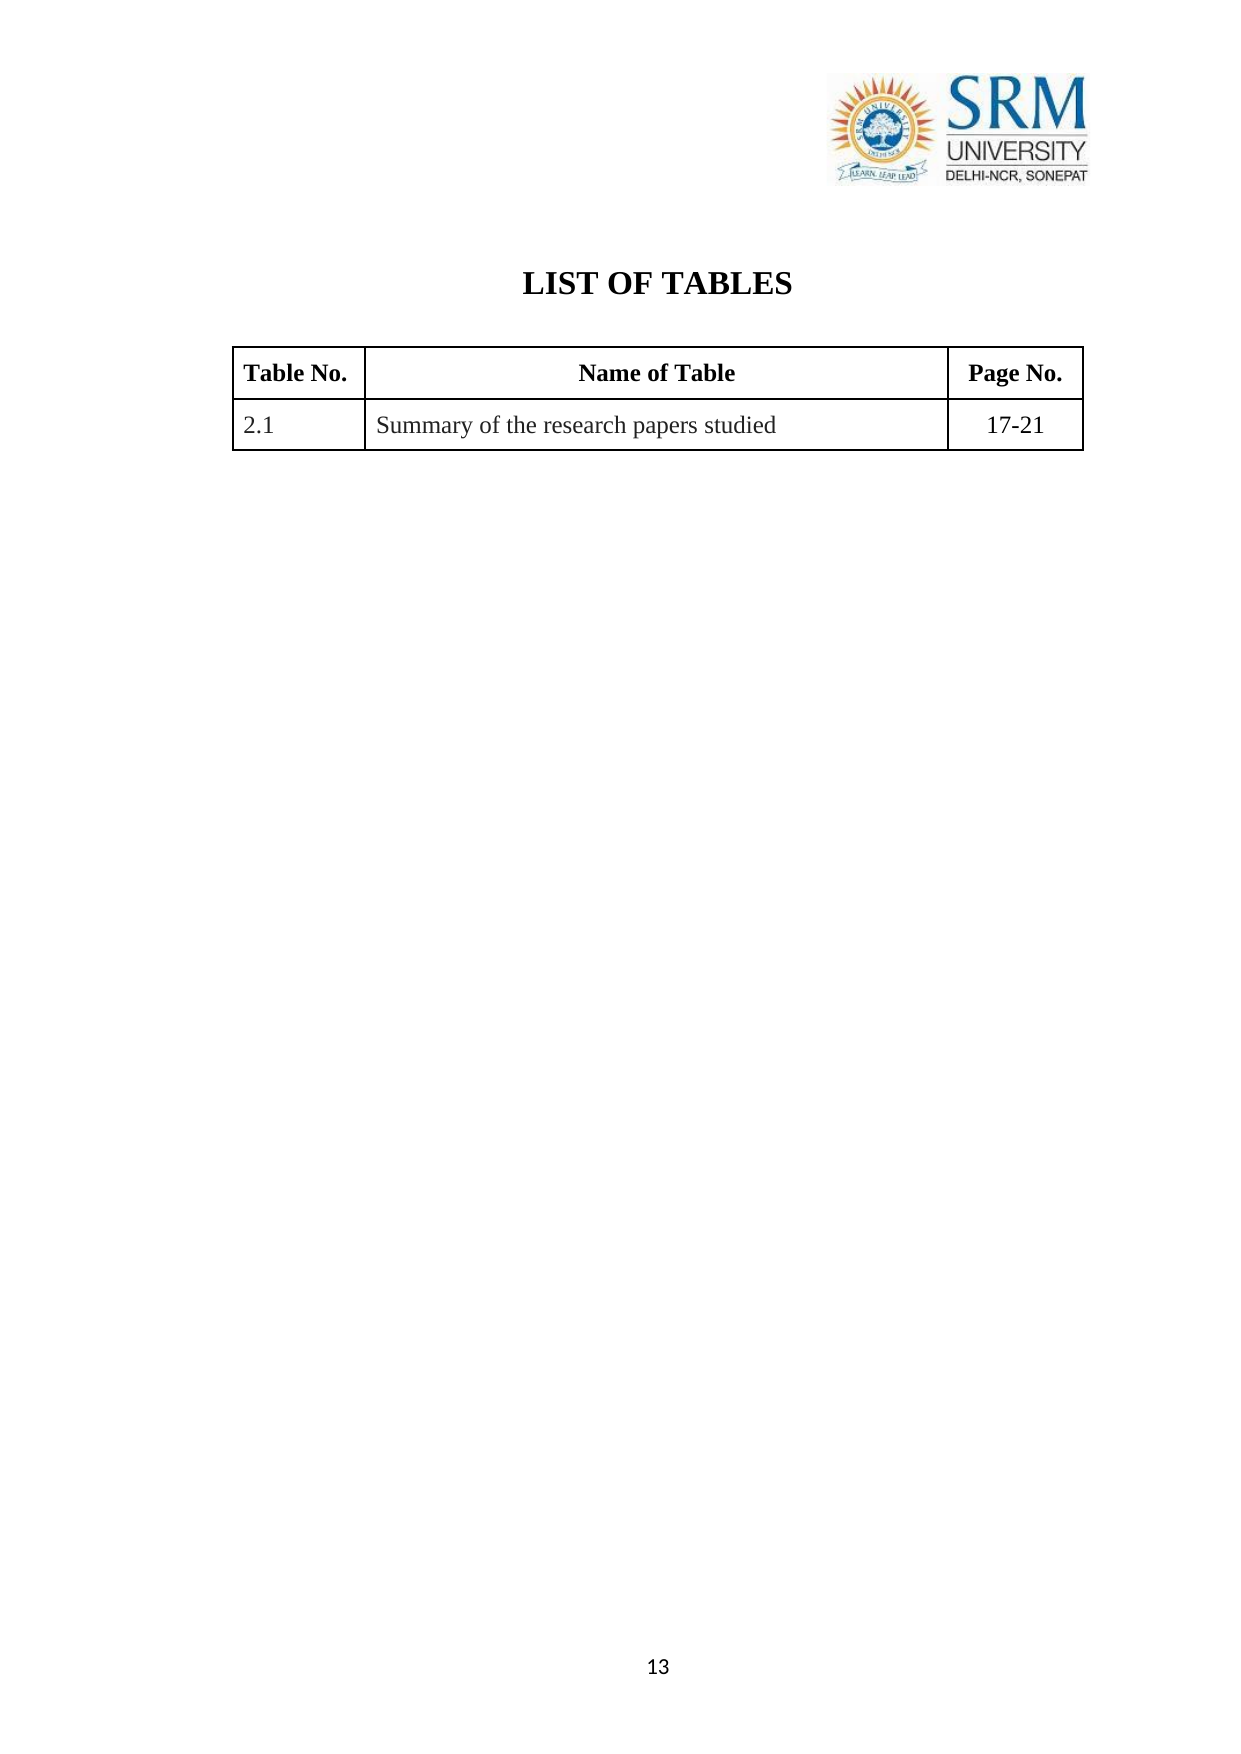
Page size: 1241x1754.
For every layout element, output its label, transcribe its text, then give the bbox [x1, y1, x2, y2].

picture [826, 73, 1091, 186]
table_header Name of Table [366, 348, 947, 398]
table_header Table No. [234, 348, 364, 398]
table_cell 17-21 [949, 400, 1082, 449]
text LIST OF TABLES [225, 263, 1090, 302]
table_cell Summary of the research papers studied [366, 400, 947, 449]
table_cell 2.1 [234, 400, 364, 449]
table_header Page No. [949, 348, 1082, 398]
